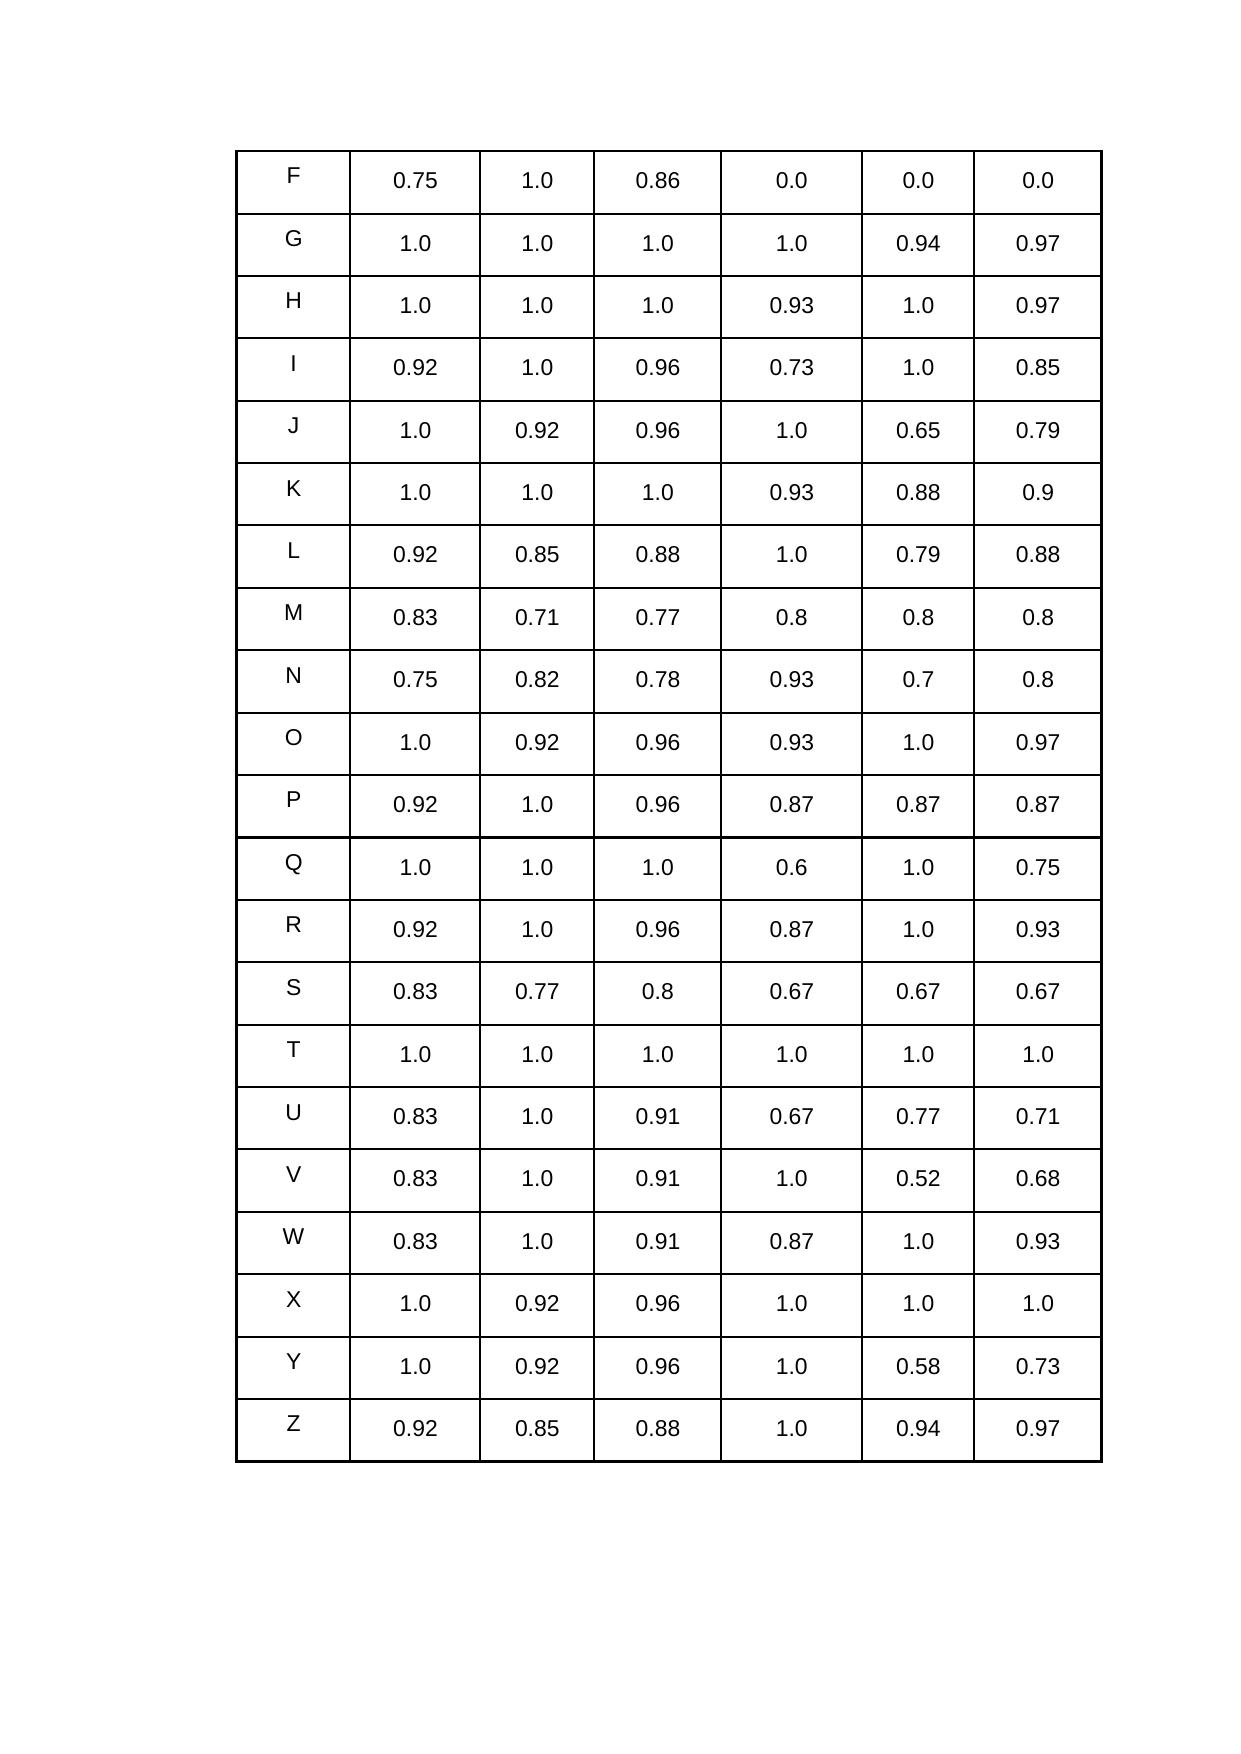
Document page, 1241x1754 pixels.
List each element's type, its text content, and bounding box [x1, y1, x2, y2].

table_cell 0.83 [351, 1213, 479, 1273]
table_cell 0.58 [863, 1338, 973, 1398]
table_cell 0.92 [351, 776, 479, 836]
table_cell 0.87 [722, 901, 861, 961]
table_cell 0.88 [975, 526, 1100, 587]
table_cell 1.0 [481, 839, 593, 899]
table_cell 0.52 [863, 1150, 973, 1211]
table_cell 0.96 [595, 1275, 720, 1336]
table_cell 0.0 [863, 152, 973, 212]
table_cell 1.0 [863, 1213, 973, 1273]
table_cell 0.91 [595, 1150, 720, 1211]
table_cell 1.0 [481, 152, 593, 212]
table_cell 0.96 [595, 901, 720, 961]
table_cell 1.0 [481, 1088, 593, 1148]
table_cell 0.73 [722, 339, 861, 399]
table_cell 0.83 [351, 1150, 479, 1211]
table_cell 0.92 [351, 901, 479, 961]
table_cell 0.85 [481, 526, 593, 587]
table_cell 0.8 [722, 589, 861, 649]
table_cell 1.0 [595, 839, 720, 899]
table_cell 0.97 [975, 1400, 1100, 1460]
table_cell 0.87 [722, 776, 861, 836]
table_cell 1.0 [351, 215, 479, 275]
table_cell O [238, 714, 349, 774]
table_cell L [238, 526, 349, 587]
table_cell 0.0 [975, 152, 1100, 212]
table_cell 1.0 [481, 339, 593, 399]
table_cell 1.0 [863, 901, 973, 961]
table_cell 1.0 [722, 526, 861, 587]
table_cell 1.0 [351, 1275, 479, 1336]
table_cell 0.86 [595, 152, 720, 212]
table_cell 1.0 [595, 277, 720, 337]
table_cell X [238, 1275, 349, 1336]
table_cell 1.0 [595, 215, 720, 275]
table_cell 0.7 [863, 651, 973, 712]
table_cell 0.88 [595, 1400, 720, 1460]
table_cell 0.75 [351, 651, 479, 712]
table_cell 0.67 [722, 963, 861, 1023]
table_cell M [238, 589, 349, 649]
table_cell 0.92 [481, 1338, 593, 1398]
table_cell 1.0 [863, 1275, 973, 1336]
table_cell 0.79 [975, 402, 1100, 462]
table_cell 1.0 [722, 1150, 861, 1211]
table_cell 1.0 [975, 1026, 1100, 1086]
table_cell 1.0 [595, 464, 720, 524]
table_cell 0.92 [351, 1400, 479, 1460]
table_cell 1.0 [722, 1400, 861, 1460]
table_cell 0.97 [975, 215, 1100, 275]
table_cell 0.71 [975, 1088, 1100, 1148]
table_cell 0.68 [975, 1150, 1100, 1211]
table_cell 1.0 [863, 277, 973, 337]
table_cell 0.6 [722, 839, 861, 899]
table_cell 1.0 [351, 464, 479, 524]
table_cell 0.96 [595, 1338, 720, 1398]
table_cell 1.0 [481, 776, 593, 836]
table_cell K [238, 464, 349, 524]
table_cell 1.0 [863, 839, 973, 899]
table_cell 0.94 [863, 1400, 973, 1460]
table_cell 1.0 [481, 215, 593, 275]
table_cell 1.0 [722, 1026, 861, 1086]
table_cell 1.0 [481, 277, 593, 337]
table_cell V [238, 1150, 349, 1211]
table_cell 0.96 [595, 714, 720, 774]
table_cell 0.94 [863, 215, 973, 275]
table_cell 0.8 [595, 963, 720, 1023]
table_cell 0.96 [595, 402, 720, 462]
table_cell W [238, 1213, 349, 1273]
table_cell 1.0 [351, 1026, 479, 1086]
table_cell 0.67 [722, 1088, 861, 1148]
table_cell 1.0 [351, 714, 479, 774]
table_cell Q [238, 839, 349, 899]
table_cell 0.91 [595, 1088, 720, 1148]
table_cell 0.8 [975, 651, 1100, 712]
table_cell I [238, 339, 349, 399]
table_cell N [238, 651, 349, 712]
table_cell H [238, 277, 349, 337]
table_cell 1.0 [722, 1338, 861, 1398]
table_cell 0.8 [863, 589, 973, 649]
table_cell P [238, 776, 349, 836]
table_cell 1.0 [863, 339, 973, 399]
table_cell 1.0 [351, 277, 479, 337]
table_cell 1.0 [481, 1213, 593, 1273]
table_cell 0.78 [595, 651, 720, 712]
table_cell 1.0 [722, 1275, 861, 1336]
table_cell 0.87 [722, 1213, 861, 1273]
table_cell 0.96 [595, 339, 720, 399]
table_cell 0.83 [351, 1088, 479, 1148]
table_cell 0.73 [975, 1338, 1100, 1398]
table_cell S [238, 963, 349, 1023]
table_cell 0.71 [481, 589, 593, 649]
table_cell 0.87 [863, 776, 973, 836]
table_cell 0.77 [481, 963, 593, 1023]
table_cell 0.97 [975, 277, 1100, 337]
table_cell 0.83 [351, 589, 479, 649]
table_cell 0.96 [595, 776, 720, 836]
table_cell 1.0 [975, 1275, 1100, 1336]
table_cell Z [238, 1400, 349, 1460]
table_cell J [238, 402, 349, 462]
table_cell 0.92 [481, 714, 593, 774]
table_cell 0.77 [863, 1088, 973, 1148]
table_cell 0.93 [722, 714, 861, 774]
table_cell 0.92 [481, 1275, 593, 1336]
table_cell 1.0 [351, 402, 479, 462]
table_cell 0.85 [481, 1400, 593, 1460]
table_cell 0.85 [975, 339, 1100, 399]
table_cell 0.75 [351, 152, 479, 212]
table_cell 0.9 [975, 464, 1100, 524]
table_cell Y [238, 1338, 349, 1398]
table_cell 0.79 [863, 526, 973, 587]
table_cell 1.0 [481, 901, 593, 961]
table_cell 0.0 [722, 152, 861, 212]
table_cell 0.93 [722, 277, 861, 337]
table_cell 0.93 [975, 901, 1100, 961]
table_cell 0.93 [722, 464, 861, 524]
table_cell 1.0 [351, 1338, 479, 1398]
table_cell 0.93 [722, 651, 861, 712]
table_cell T [238, 1026, 349, 1086]
table_cell 0.82 [481, 651, 593, 712]
table_cell 0.88 [863, 464, 973, 524]
table_cell 1.0 [863, 1026, 973, 1086]
table_cell 1.0 [863, 714, 973, 774]
table_cell 0.75 [975, 839, 1100, 899]
table_cell 0.87 [975, 776, 1100, 836]
table_cell 0.92 [481, 402, 593, 462]
table_cell 1.0 [351, 839, 479, 899]
table_cell 0.8 [975, 589, 1100, 649]
table_cell R [238, 901, 349, 961]
table_cell 0.92 [351, 526, 479, 587]
table_cell 0.92 [351, 339, 479, 399]
table_cell 1.0 [722, 215, 861, 275]
table_cell 0.88 [595, 526, 720, 587]
table_cell 1.0 [722, 402, 861, 462]
table_cell 0.77 [595, 589, 720, 649]
table_cell 0.67 [975, 963, 1100, 1023]
table_cell 1.0 [595, 1026, 720, 1086]
table_cell 0.83 [351, 963, 479, 1023]
table_cell 0.93 [975, 1213, 1100, 1273]
table_cell 1.0 [481, 1150, 593, 1211]
table_cell 0.65 [863, 402, 973, 462]
table_cell G [238, 215, 349, 275]
table_cell U [238, 1088, 349, 1148]
table_cell 0.97 [975, 714, 1100, 774]
table_cell 1.0 [481, 1026, 593, 1086]
table_cell 0.91 [595, 1213, 720, 1273]
table_cell 0.67 [863, 963, 973, 1023]
table_cell F [238, 152, 349, 212]
table_cell 1.0 [481, 464, 593, 524]
